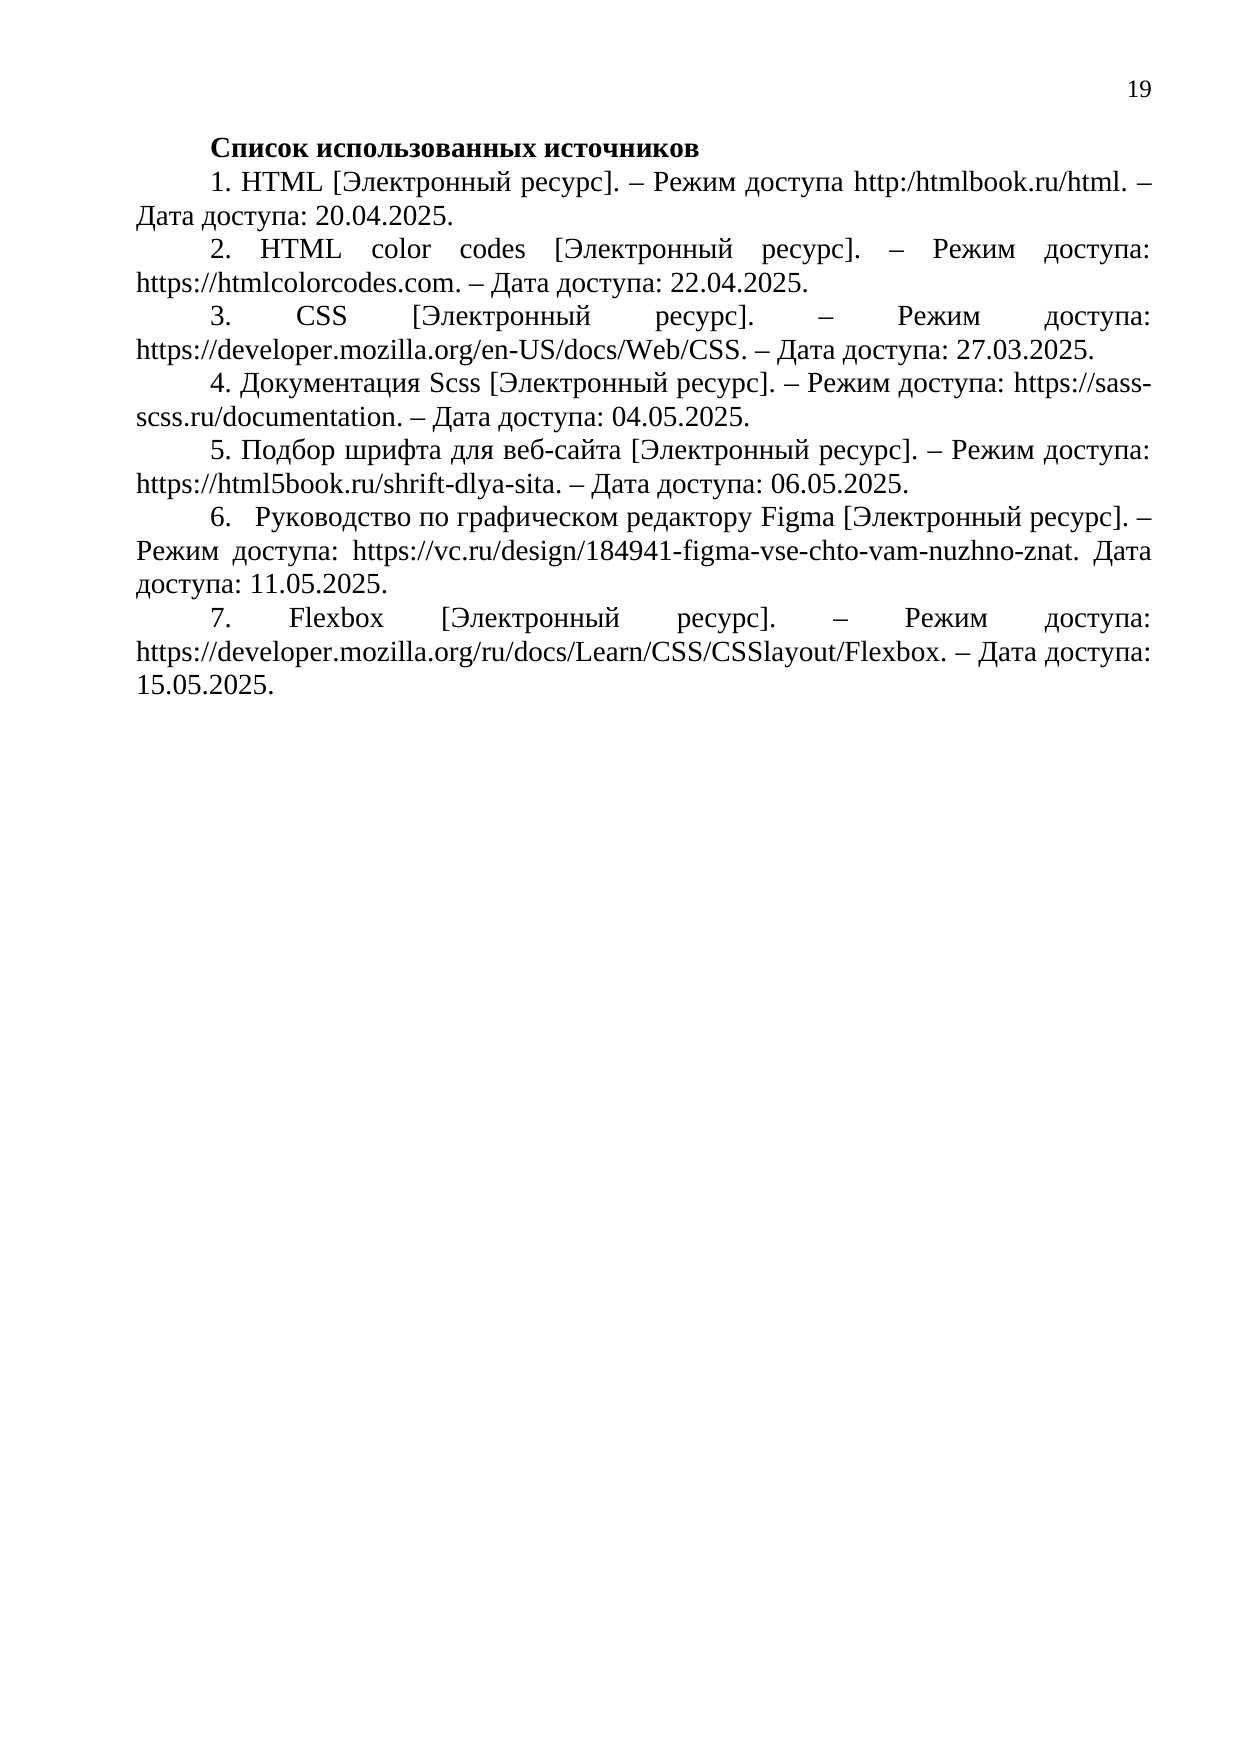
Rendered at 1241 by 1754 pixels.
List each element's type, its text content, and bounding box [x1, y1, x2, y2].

text 2. HTML color codes [Электронный ресурс]. – Режим доступа: https://htmlcolorcodes.com. – Дата доступа: 22.04.2025. [136, 231, 1152, 298]
text 1. HTML [Электронный ресурс]. – Режим доступа http:/htmlbook.ru/html. – Дата доступа: 20.04.2025. [136, 164, 1152, 231]
text 4. Документация Scss [Электронный ресурс]. – Режим доступа: https://sass-scss.ru/documentation. – Дата доступа: 04.05.2025. [136, 365, 1152, 432]
text 6. Руководство по графическом редактору Figma [Электронный ресурс]. – Режим доступа: https://vc.ru/design/184941-figma-vse-chto-vam-nuzhno-znat. Дата доступа: 11.05.2025. [136, 499, 1152, 600]
text 3. CSS [Электронный ресурс]. – Режим доступа: https://developer.mozilla.org/en-US/docs/Web/CSS. – Дата доступа: 27.03.2025. [136, 298, 1152, 365]
text 7. Flexbox [Электронный ресурс]. – Режим доступа: https://developer.mozilla.org/ru/docs/Learn/CSS/CSSlayout/Flexbox. – Дата доступа: 15.05.2025. [136, 600, 1152, 701]
text 5. Подбор шрифта для веб-сайта [Электронный ресурс]. – Режим доступа: https://html5book.ru/shrift-dlya-sita. – Дата доступа: 06.05.2025. [136, 432, 1152, 499]
subtitle Список использованных источников [136, 131, 1152, 164]
